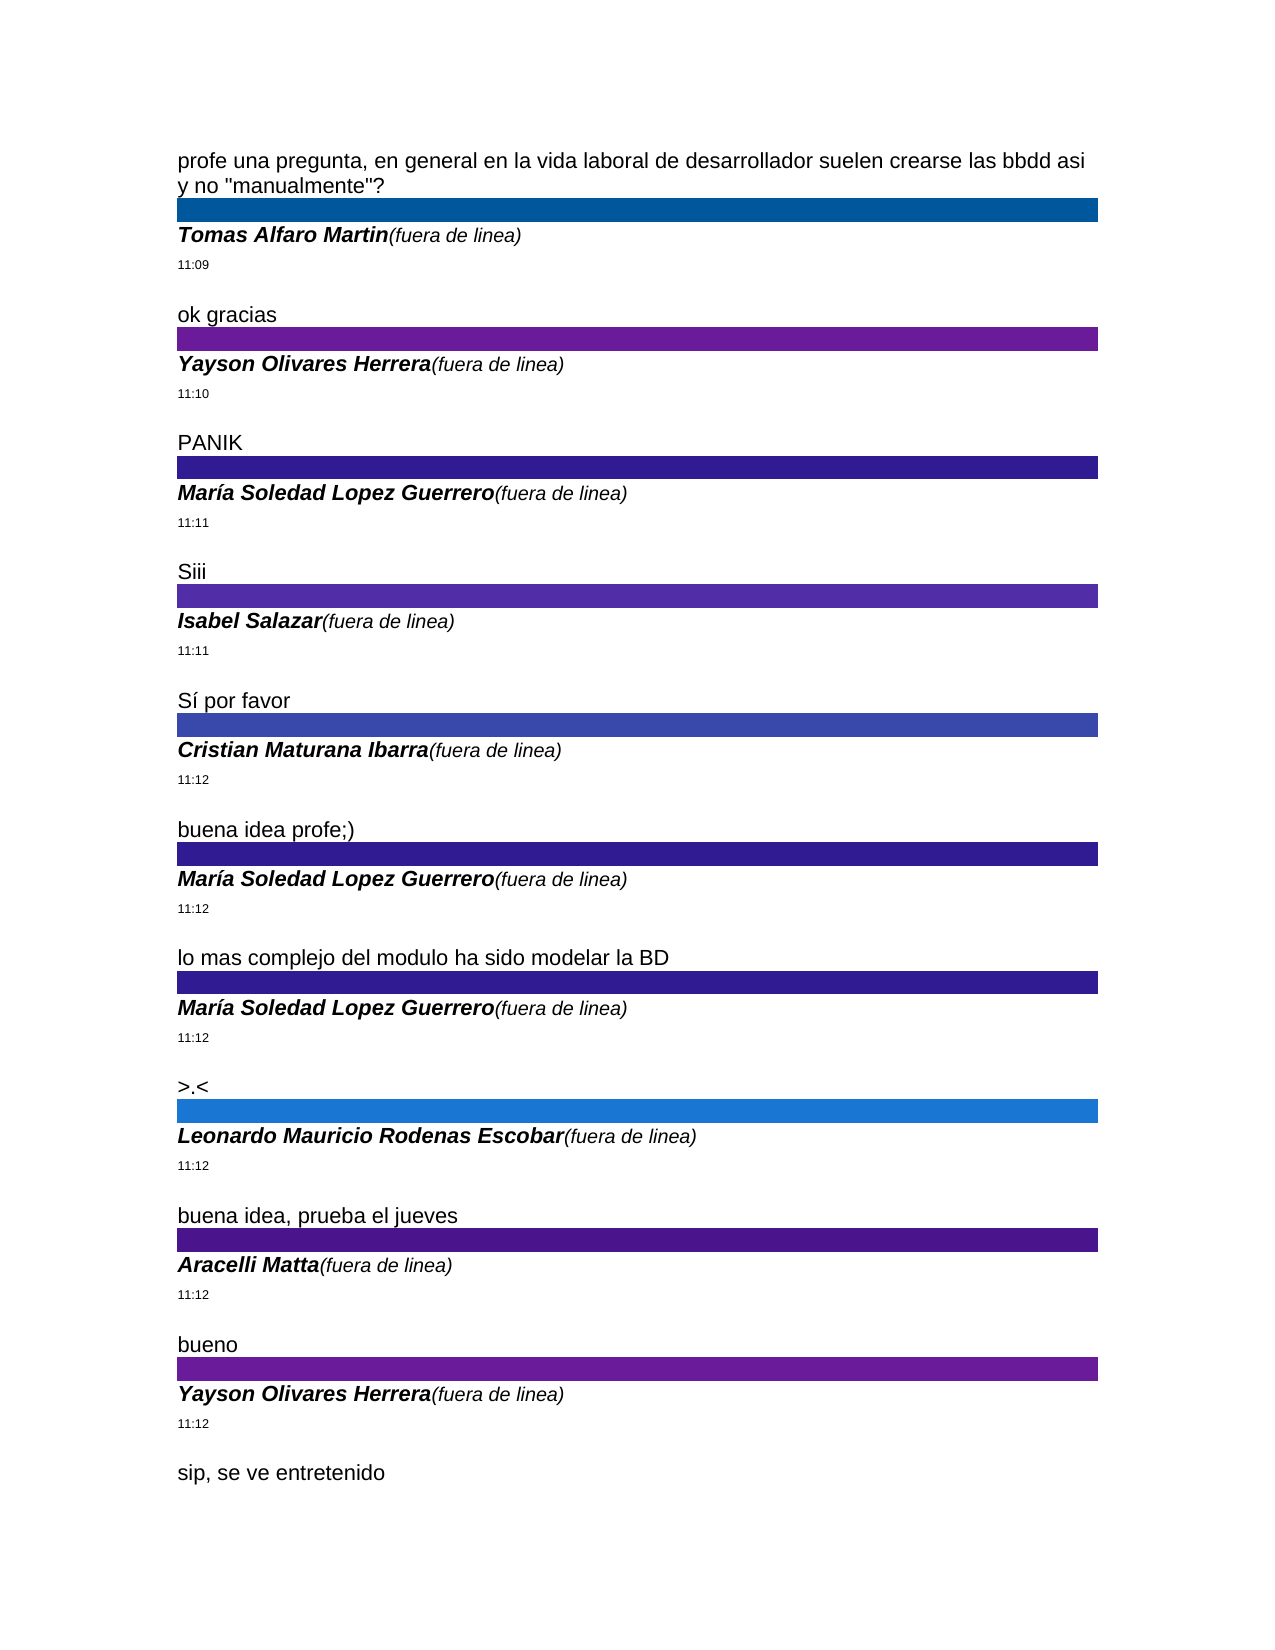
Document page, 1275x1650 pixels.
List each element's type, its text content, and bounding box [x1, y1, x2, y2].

text Sí por favor [177, 688, 1098, 713]
text Is [177, 584, 1098, 608]
text 11:10 [177, 376, 1098, 401]
text 11:11 [177, 505, 1098, 530]
text Ma [177, 971, 1098, 994]
text PANIK [177, 430, 1098, 456]
text sip, se ve entretenido [177, 1460, 1098, 1486]
text ok gracias [177, 302, 1098, 327]
text 11:09 [177, 247, 1098, 272]
text Yayson Olivares Herrera(fuera de linea) [177, 351, 1098, 376]
text bueno [177, 1332, 1098, 1357]
text buena idea, prueba el jueves [177, 1203, 1098, 1228]
text Ya [177, 1357, 1098, 1381]
text Cr [177, 713, 1098, 737]
text Siii [177, 559, 1098, 584]
text Leonardo Mauricio Rodenas Escobar(fuera de linea) [177, 1123, 1098, 1148]
text María Soledad Lopez Guerrero(fuera de linea) [177, 479, 1098, 505]
text Ma [177, 842, 1098, 866]
text buena idea profe;) [177, 817, 1098, 842]
text Ya [177, 327, 1098, 351]
text Ar [177, 1228, 1098, 1252]
text profe una pregunta, en general en la vida laboral de desarrollador suelen crearse las bbdd asi y no "manualmente"? [177, 148, 1098, 198]
text Ma [177, 456, 1098, 479]
text 11:12 [177, 762, 1098, 787]
text María Soledad Lopez Guerrero(fuera de linea) [177, 866, 1098, 891]
text >.< [177, 1074, 1098, 1099]
text 11:12 [177, 1020, 1098, 1045]
text Le [177, 1099, 1098, 1123]
text Yayson Olivares Herrera(fuera de linea) [177, 1381, 1098, 1406]
text María Soledad Lopez Guerrero(fuera de linea) [177, 994, 1098, 1020]
text Aracelli Matta(fuera de linea) [177, 1252, 1098, 1277]
text 11:12 [177, 1406, 1098, 1431]
text Isabel Salazar(fuera de linea) [177, 608, 1098, 633]
text Cristian Maturana Ibarra(fuera de linea) [177, 737, 1098, 762]
text lo mas complejo del modulo ha sido modelar la BD [177, 945, 1098, 971]
text 11:12 [177, 891, 1098, 916]
text 11:11 [177, 633, 1098, 659]
text Tomas Alfaro Martin(fuera de linea) [177, 222, 1098, 247]
text 11:12 [177, 1277, 1098, 1302]
text To [177, 198, 1098, 222]
text 11:12 [177, 1148, 1098, 1174]
